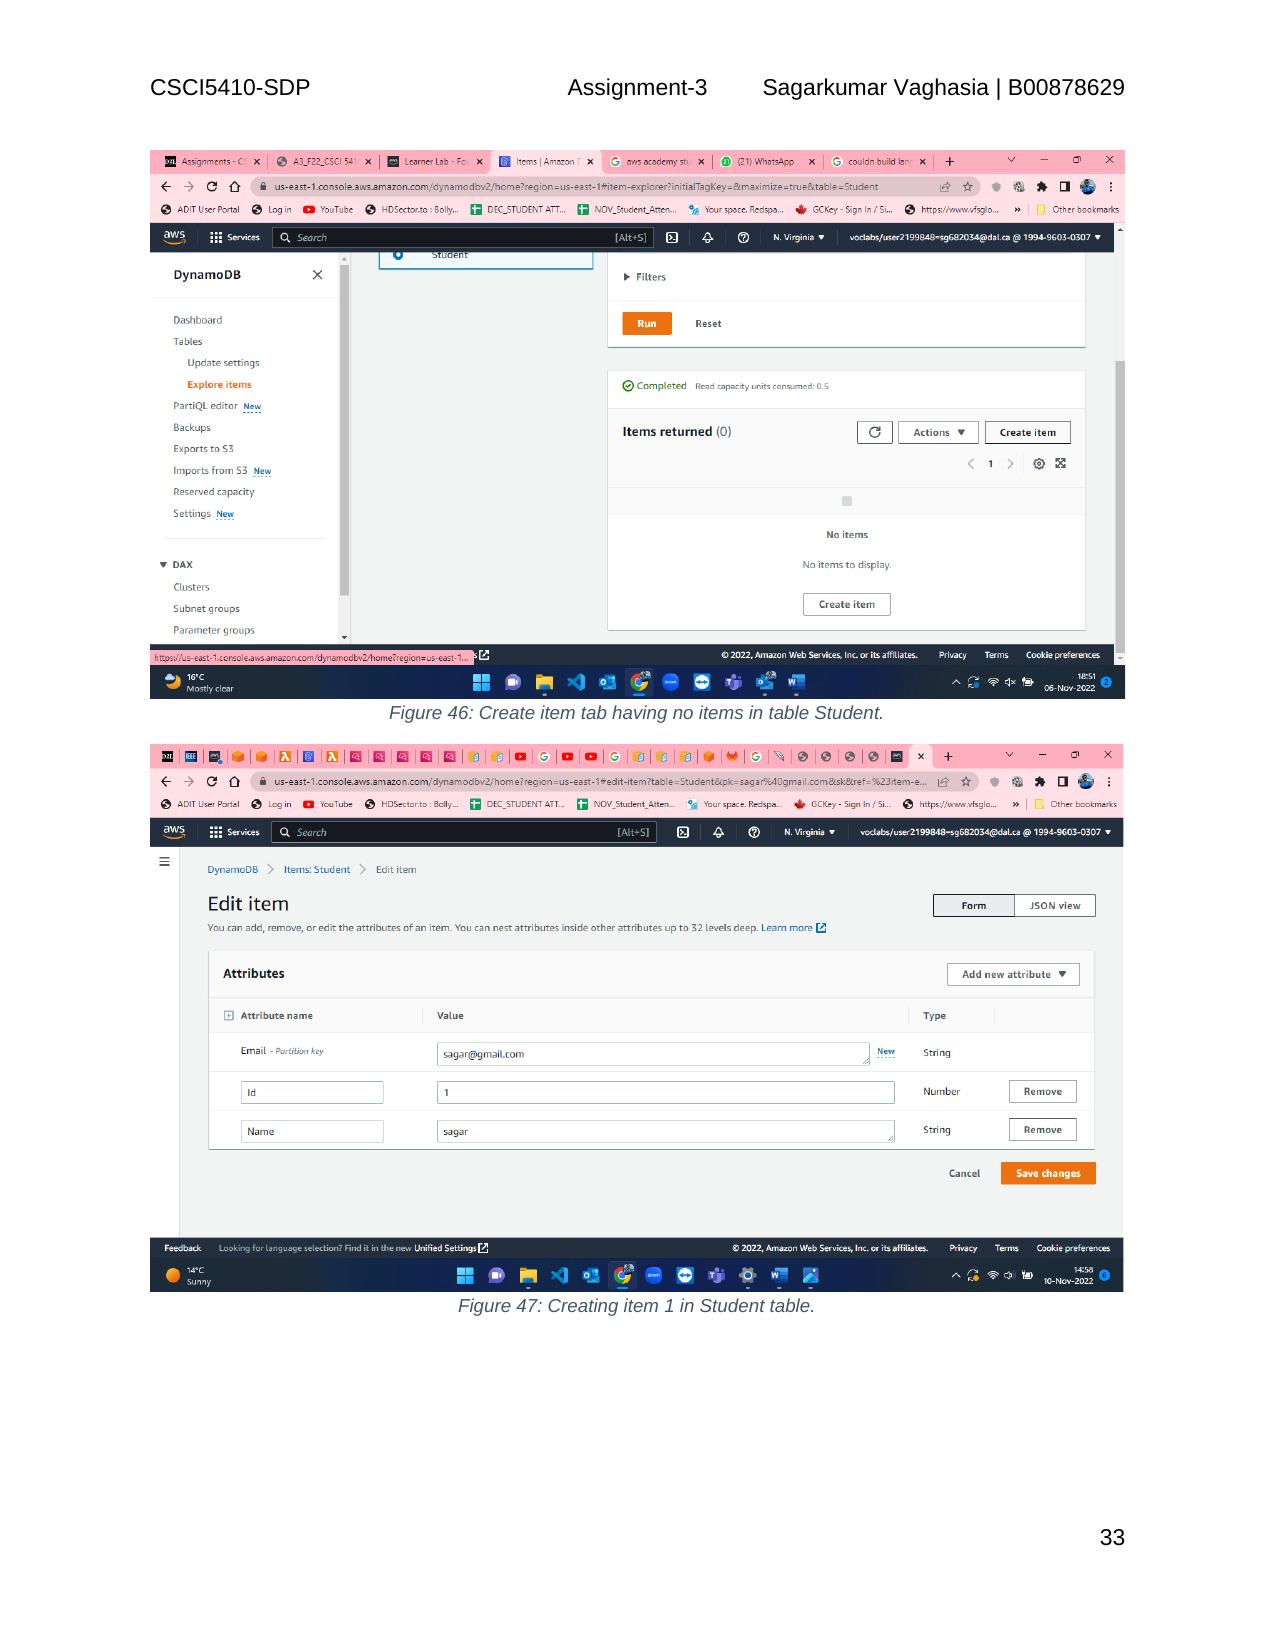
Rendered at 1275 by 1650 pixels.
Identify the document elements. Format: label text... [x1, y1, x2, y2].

picture [150, 744, 1124, 1292]
text Figure 46: Create item tab having no items in table Student. [150, 702, 1125, 723]
text Figure 47: Creating item 1 in Student table. [150, 1295, 1125, 1317]
picture [150, 150, 1125, 699]
